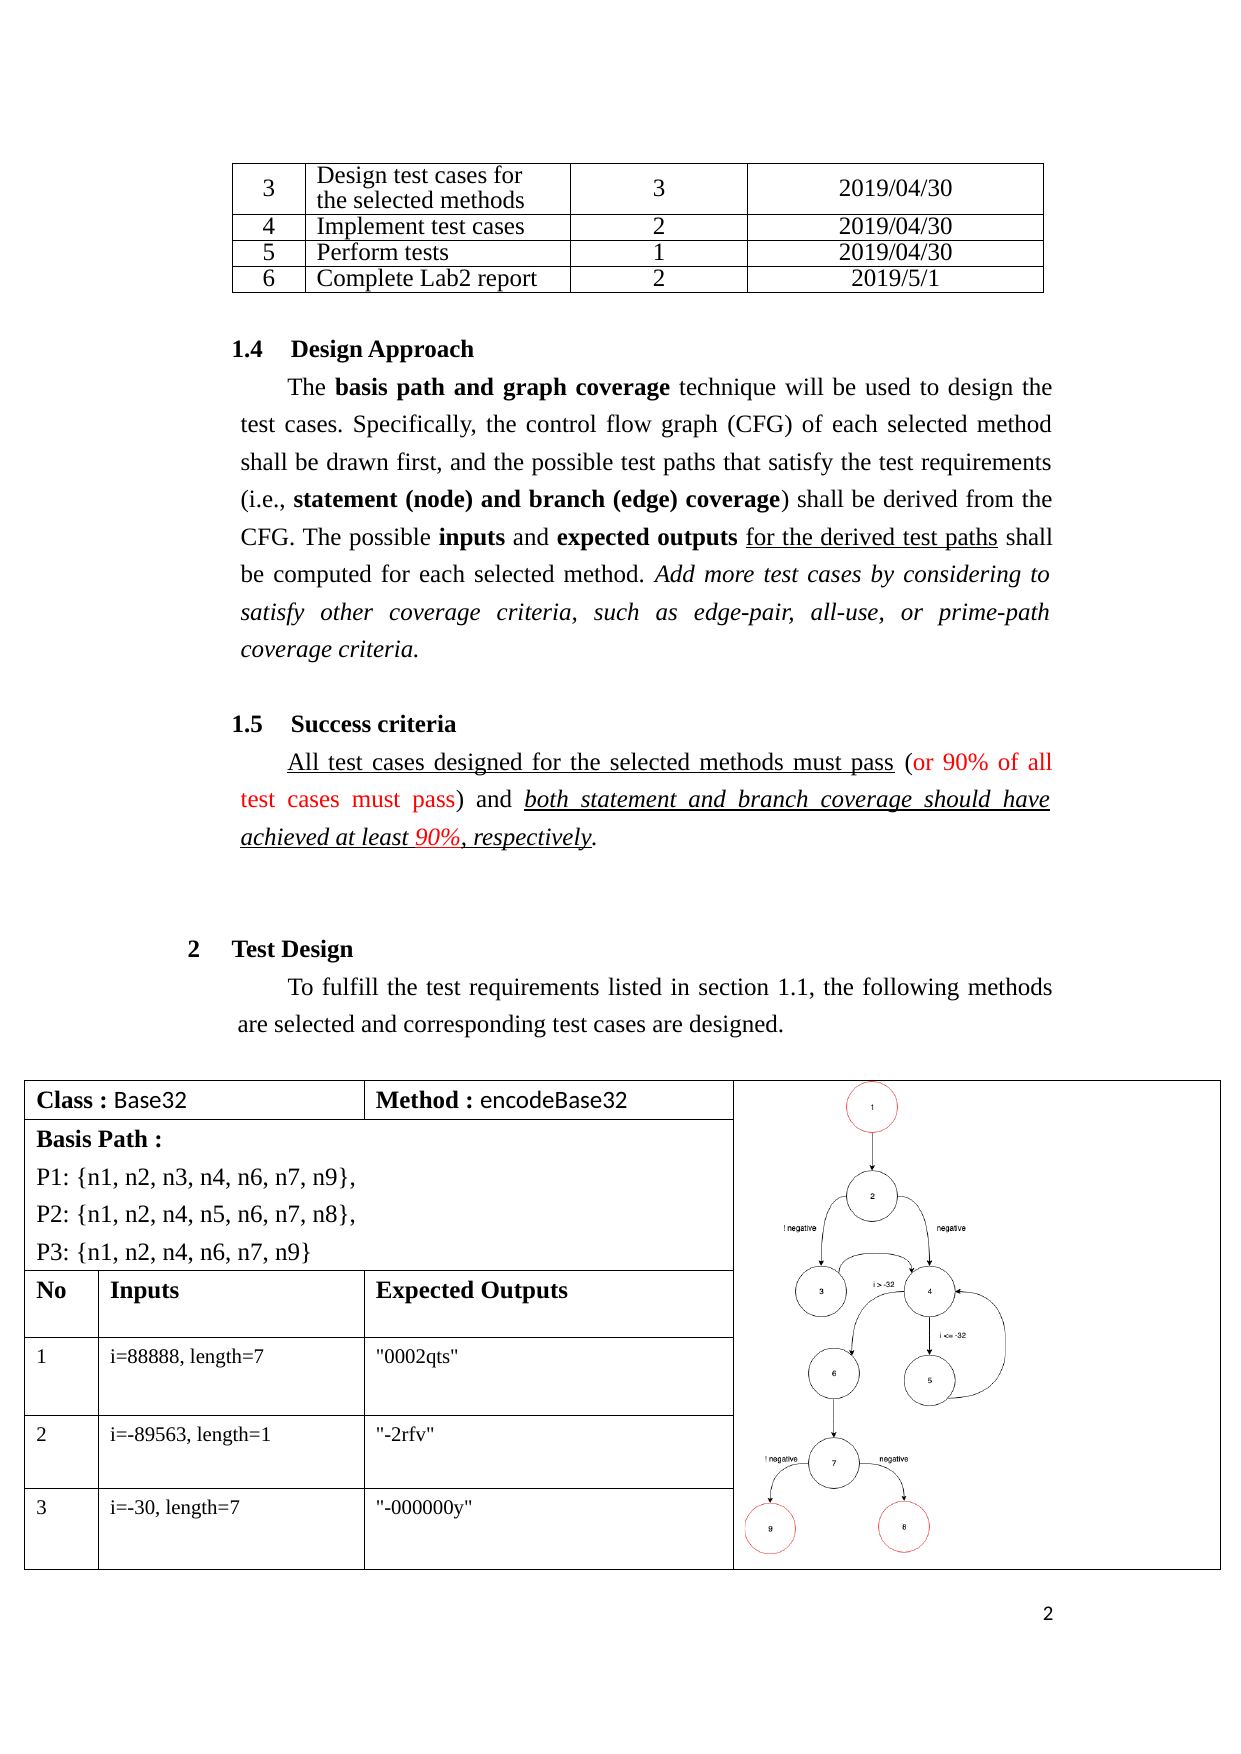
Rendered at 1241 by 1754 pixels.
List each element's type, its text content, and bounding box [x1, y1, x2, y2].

table_cell 4 [233, 215, 305, 239]
table_cell 2 [571, 267, 747, 292]
table_cell 3 [571, 164, 747, 213]
table_cell "0002qts" [365, 1338, 733, 1414]
table_header Class : Base32 [25, 1081, 364, 1119]
table_cell i=-30, length=7 [99, 1489, 364, 1569]
table_cell 2019/04/30 [748, 241, 1043, 266]
table_cell 3 [25, 1489, 98, 1569]
table_cell 2019/5/1 [748, 267, 1043, 292]
table_cell i=88888, length=7 [99, 1338, 364, 1414]
list Success criteria [231, 705, 1053, 743]
table_cell Complete Lab2 report [306, 267, 570, 292]
table_cell "-2rfv" [365, 1416, 733, 1487]
list The basis path and graph coverage technique will be used to design the test cases. Specifically, the control flow graph (CFG) of each selected method shall be drawn first, and the possible test paths that satisfy the test requirements (i.e., statement (node) and branch (edge) coverage) shall be derived from the CFG. The possible inputs and expected outputs for the derived test paths shall be computed for each selected method. Add more test cases by considering to satisfy other coverage criteria, such as edge-pair, all-use, or prime-path coverage criteria. [240, 368, 1053, 668]
table_header [734, 1081, 1220, 1569]
table_cell 1 [571, 241, 747, 266]
table_cell 2 [25, 1416, 98, 1487]
list Test Design [187, 930, 1053, 968]
table_cell 2019/04/30 [748, 164, 1043, 213]
list Design Approach [231, 330, 1053, 368]
table_header Method : encodeBase32 [365, 1081, 733, 1119]
table_cell i=-89563, length=1 [99, 1416, 364, 1487]
table_cell Expected Outputs [365, 1271, 733, 1337]
table_cell 6 [233, 267, 305, 292]
table_cell Implement test cases [306, 215, 570, 239]
table_cell Design test cases for the selected methods [306, 164, 570, 213]
table_cell Basis Path : P1: {n1, n2, n3, n4, n6, n7, n9}, P2: {n1, n2, n4, n5, n6, n7, n8}, P3: {n1, n2, n4, n6, n7, n9} [25, 1120, 733, 1270]
table_cell 2 [571, 215, 747, 239]
table_cell "-000000y" [365, 1489, 733, 1569]
table_cell 2019/04/30 [748, 215, 1043, 239]
table_cell Perform tests [306, 241, 570, 266]
table_cell 1 [25, 1338, 98, 1414]
list All test cases designed for the selected methods must pass (or 90% of all test cases must pass) and both statement and branch coverage should have achieved at least 90%, respectively. [240, 743, 1053, 855]
table_cell Inputs [99, 1271, 364, 1337]
list To fulfill the test requirements listed in section 1.1, the following methods are selected and corresponding test cases are designed. [237, 968, 1053, 1043]
table_cell 5 [233, 241, 305, 266]
table_cell 3 [233, 164, 305, 213]
picture [744, 1081, 1006, 1554]
table_cell No [25, 1271, 98, 1337]
